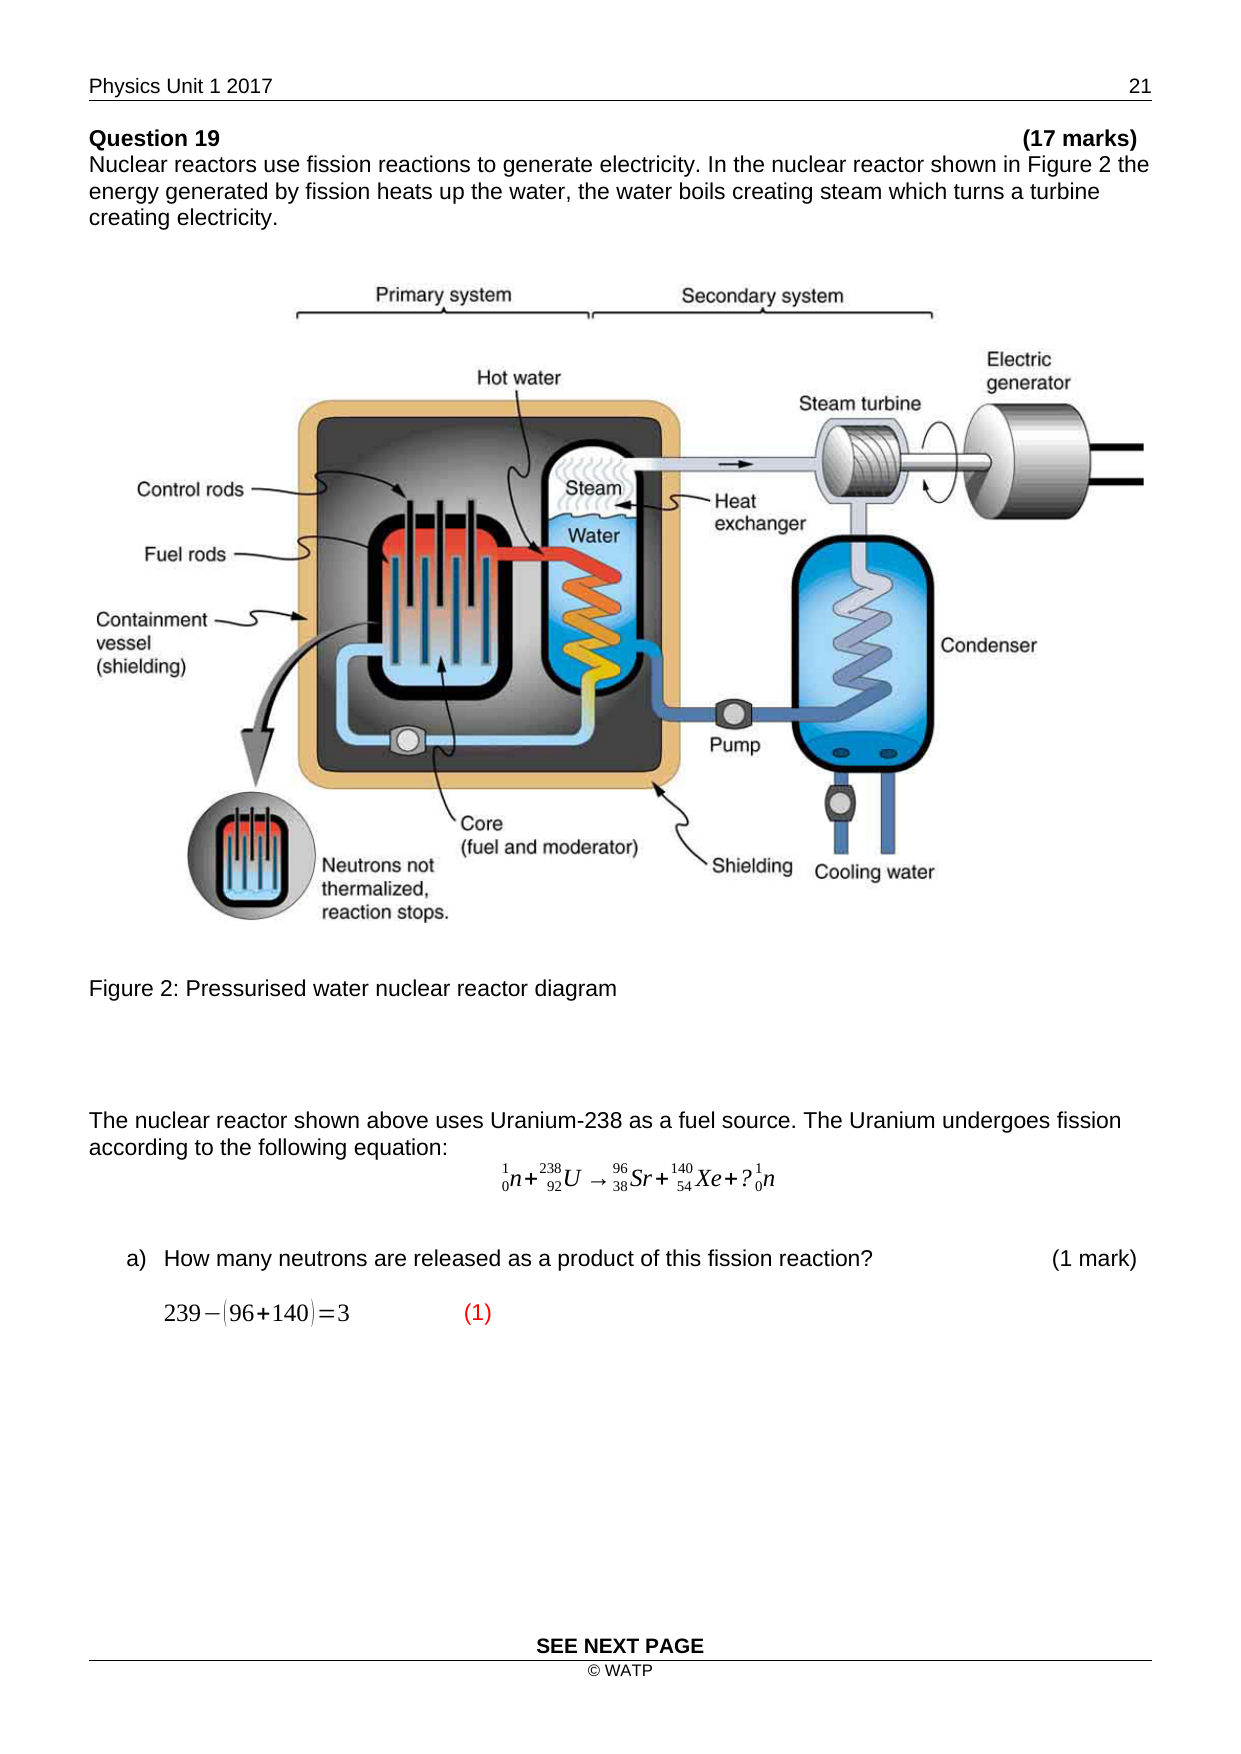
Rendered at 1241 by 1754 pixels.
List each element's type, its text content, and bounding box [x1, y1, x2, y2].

text Nuclear reactors use fission reactions to generate electricity. In the nuclear reactor shown in Figure 2 the energy generated by fission heats up the water, the water boils creating steam which turns a turbine creating electricity. [89, 151, 1152, 230]
text Question 19 (17 marks) [89, 125, 1152, 151]
text Figure 2: Pressurised water nuclear reactor diagram [89, 975, 1152, 1002]
picture [96, 283, 1144, 923]
list How many neutrons are released as a product of this fission reaction? (1 mark) [126, 1245, 1152, 1272]
text The nuclear reactor shown above uses Uranium-238 as a fuel source. The Uranium undergoes fission according to the following equation: [89, 1107, 1152, 1160]
text (1) [164, 1298, 1152, 1328]
